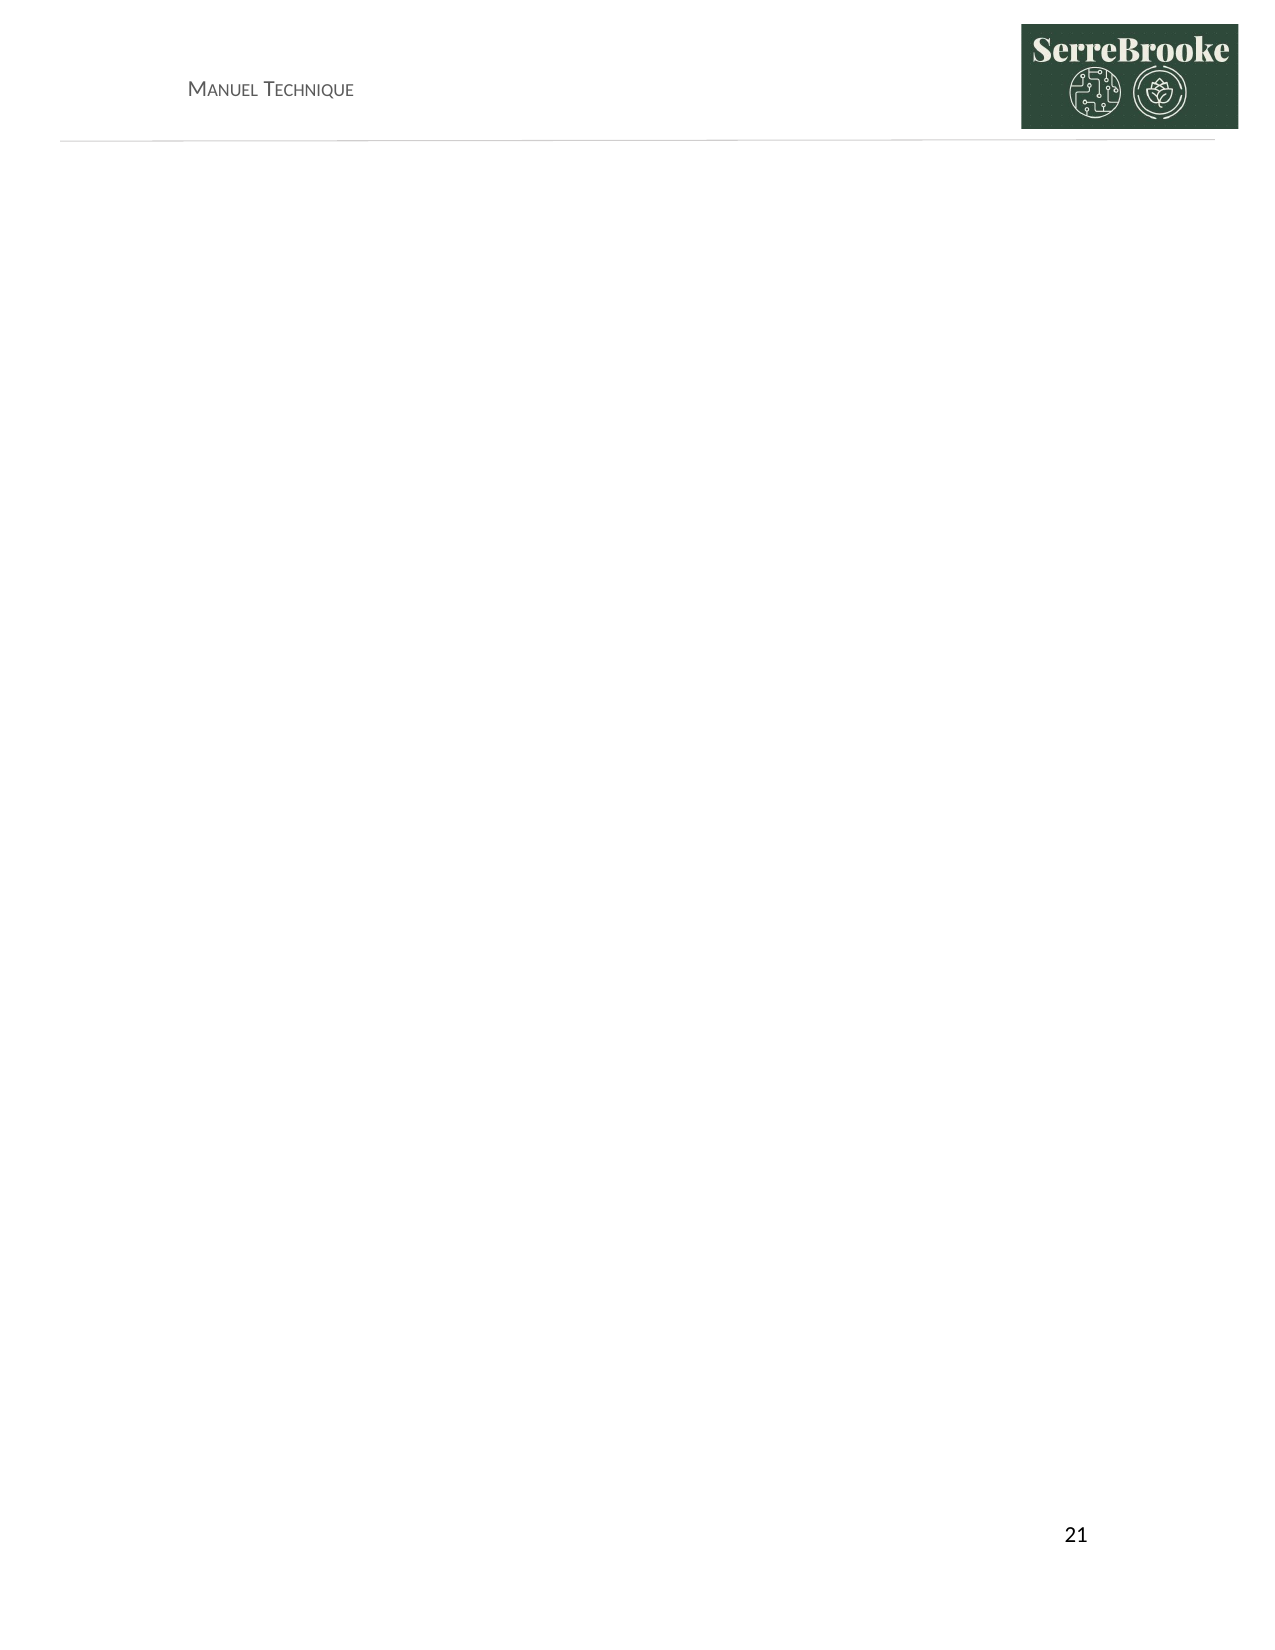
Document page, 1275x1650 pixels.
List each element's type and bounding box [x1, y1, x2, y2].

picture [1021, 24, 1239, 129]
